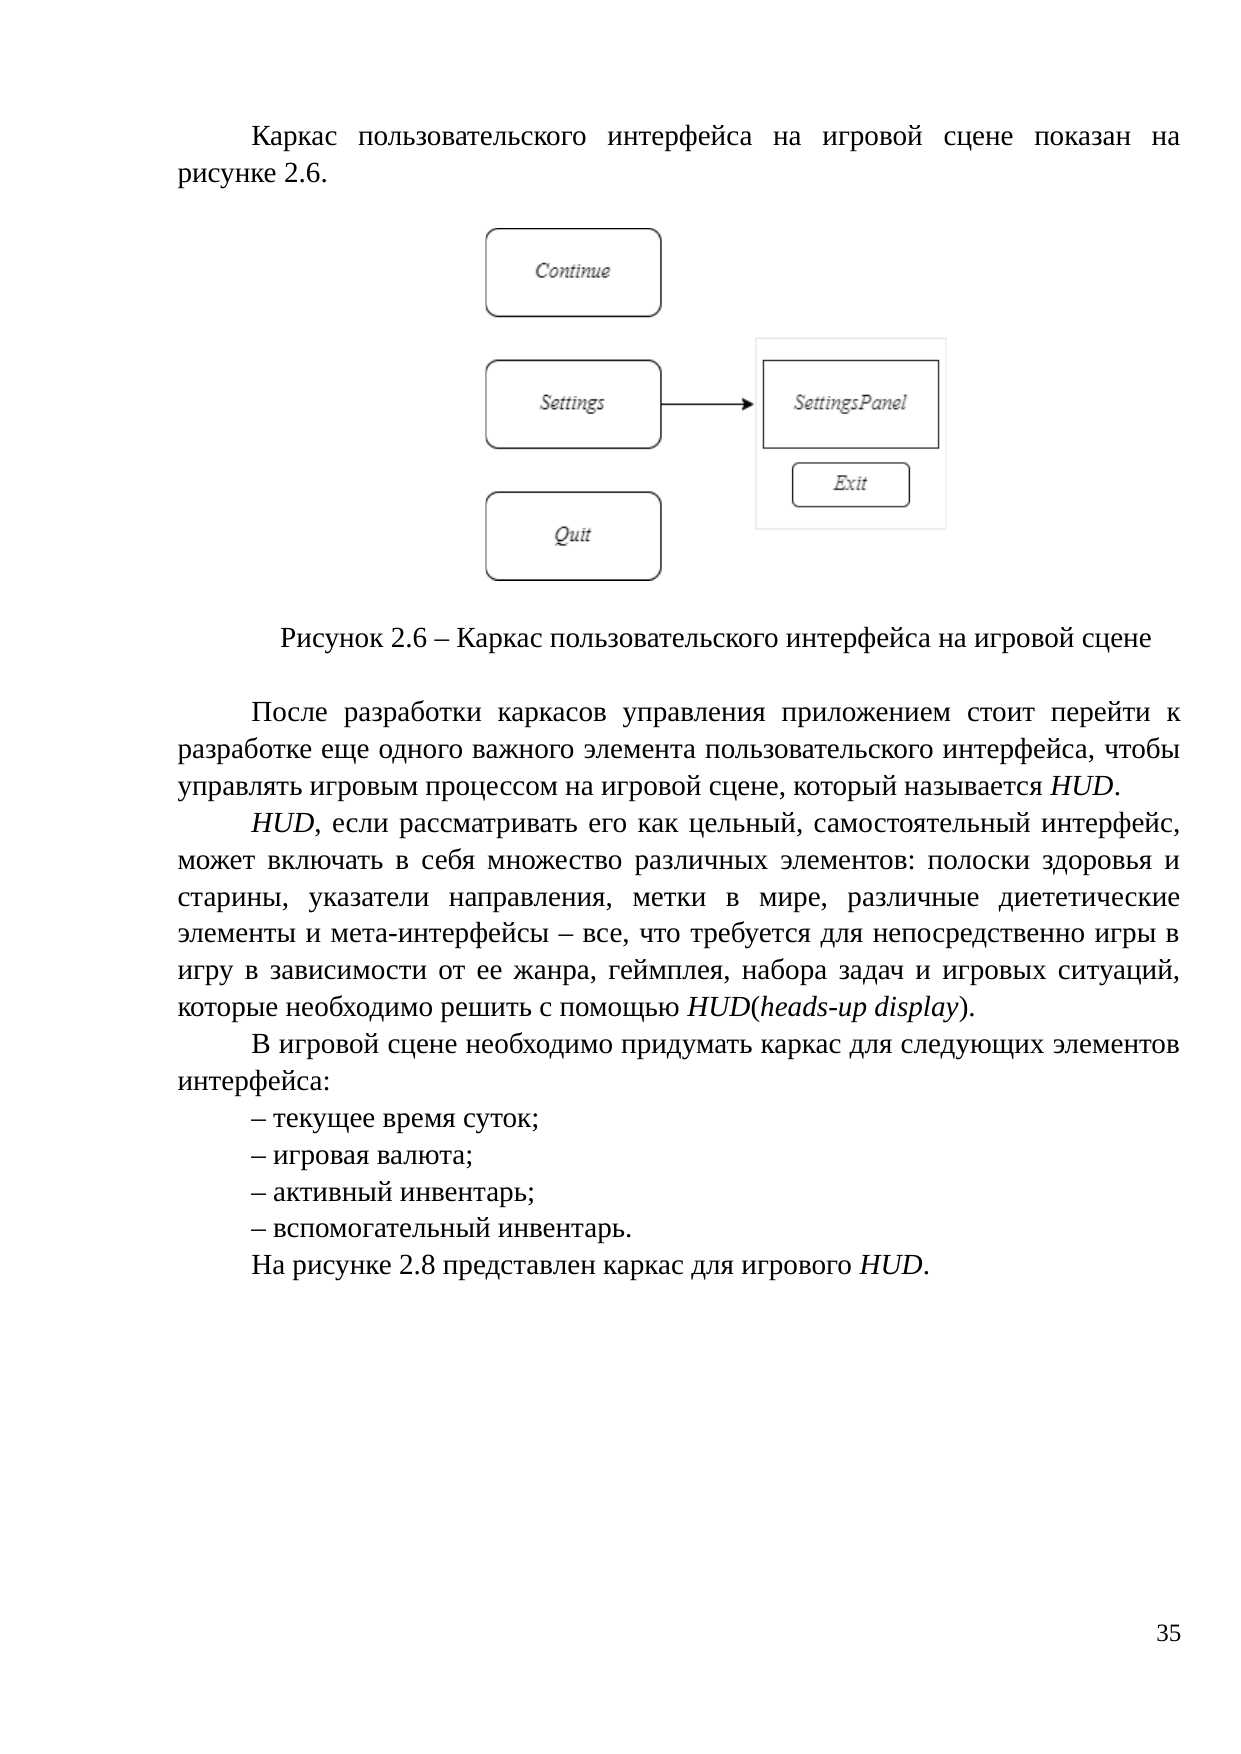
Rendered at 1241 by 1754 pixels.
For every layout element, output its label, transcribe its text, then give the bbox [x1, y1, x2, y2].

text Рисунок 2.6 – Каркас пользовательского интерфейса на игровой сцене [177, 621, 1181, 654]
text – активный инвентарь; [177, 1174, 1181, 1207]
picture [485, 228, 947, 581]
text – игровая валюта; [177, 1137, 1181, 1170]
text Каркас пользовательского интерфейса на игровой сцене показан на рисунке 2.6. [177, 118, 1181, 188]
text HUD, если рассматривать его как цельный, самостоятельный интерфейс, может включать в себя множество различных элементов: полоски здоровья и старины, указатели направления, метки в мире, различные диететические элементы и мета-интерфейсы – все, что требуется для непосредственно игры в игру в зависимости от ее жанра, геймплея, набора задач и игровых ситуаций, которые необходимо решить с помощью HUD(heads-up display). [177, 805, 1181, 1023]
text – текущее время суток; [177, 1100, 1181, 1133]
text После разработки каркасов управления приложением стоит перейти к разработке еще одного важного элемента пользовательского интерфейса, чтобы управлять игровым процессом на игровой сцене, который называется HUD. [177, 694, 1181, 802]
text – вспомогательный инвентарь. [177, 1211, 1181, 1244]
text В игровой сцене необходимо придумать каркас для следующих элементов интерфейса: [177, 1026, 1181, 1097]
text На рисунке 2.8 представлен каркас для игрового HUD. [177, 1247, 1181, 1281]
